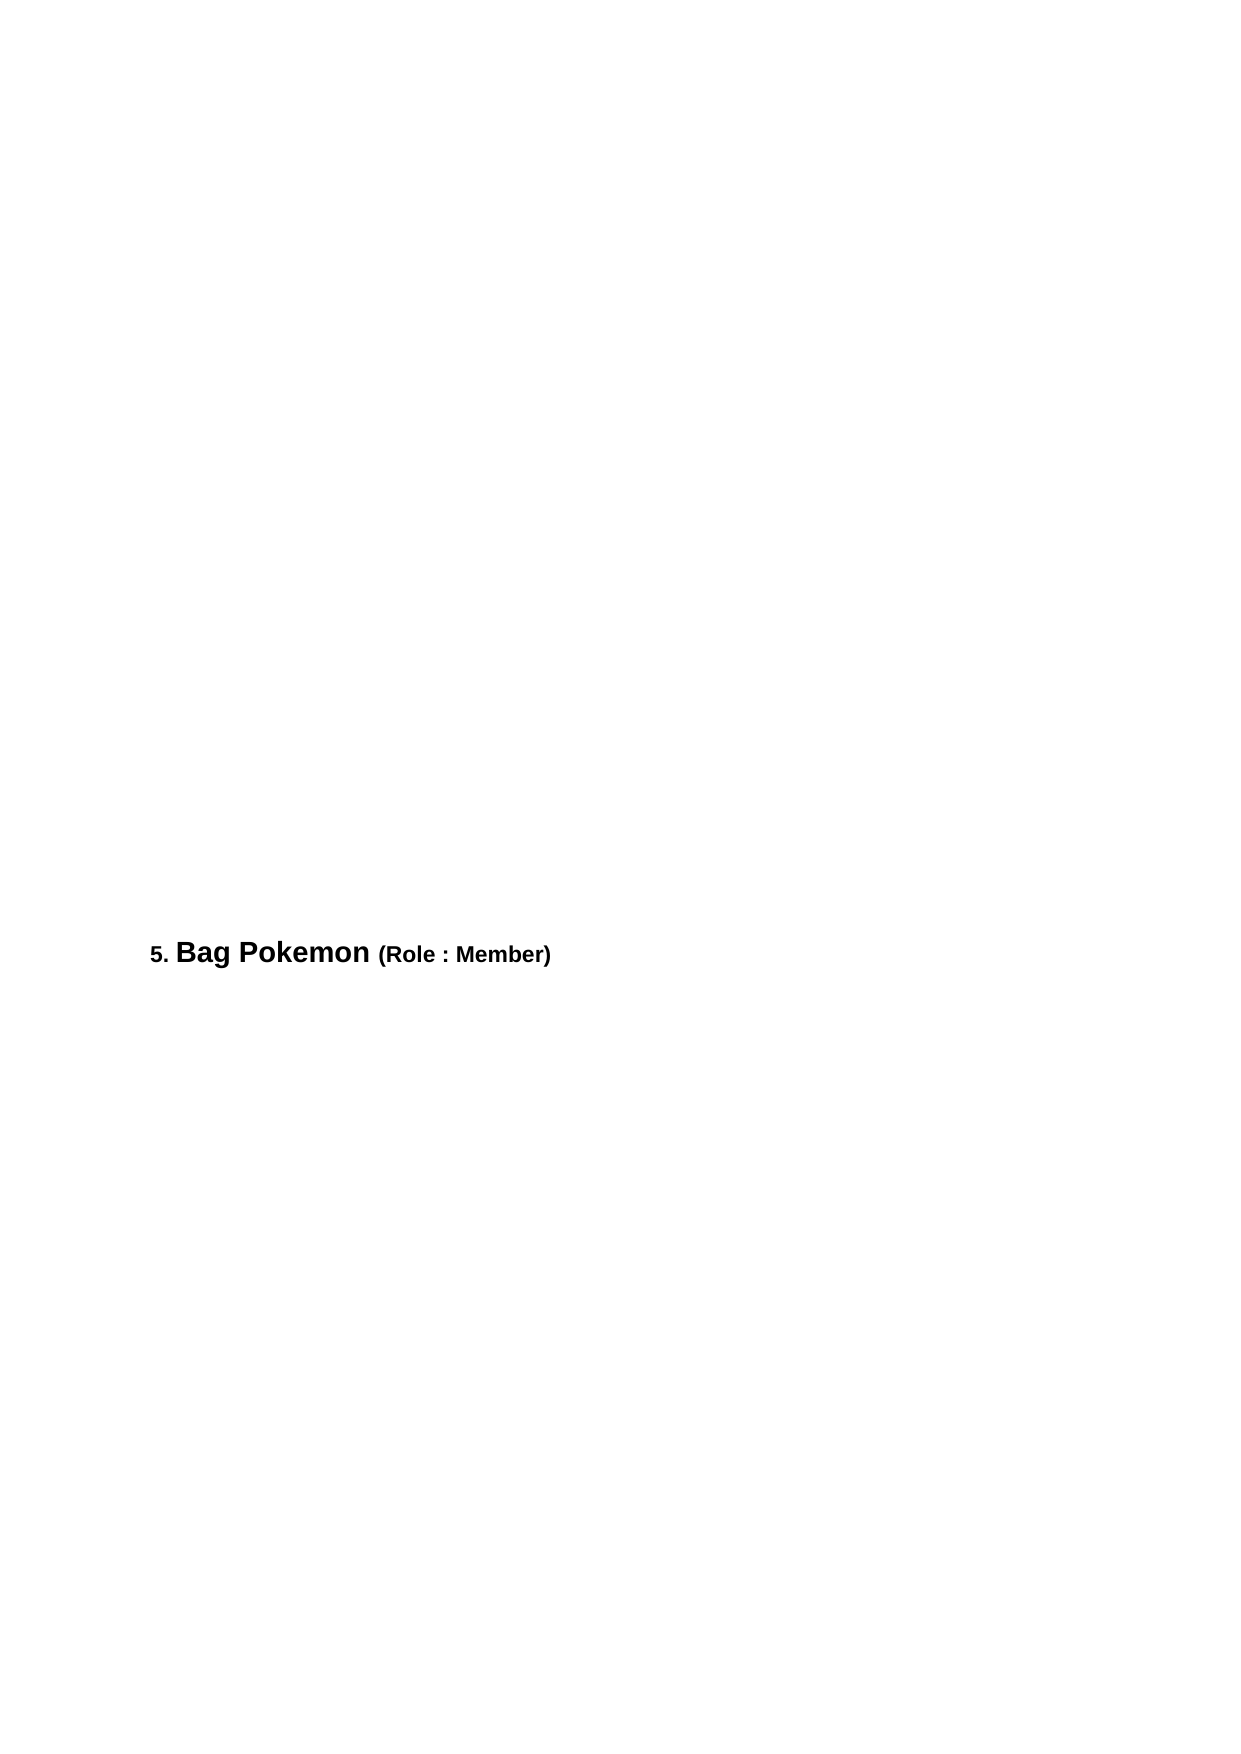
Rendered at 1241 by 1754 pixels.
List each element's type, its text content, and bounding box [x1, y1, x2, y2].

text 5. Bag Pokemon (Role : Member) [150, 935, 1090, 969]
